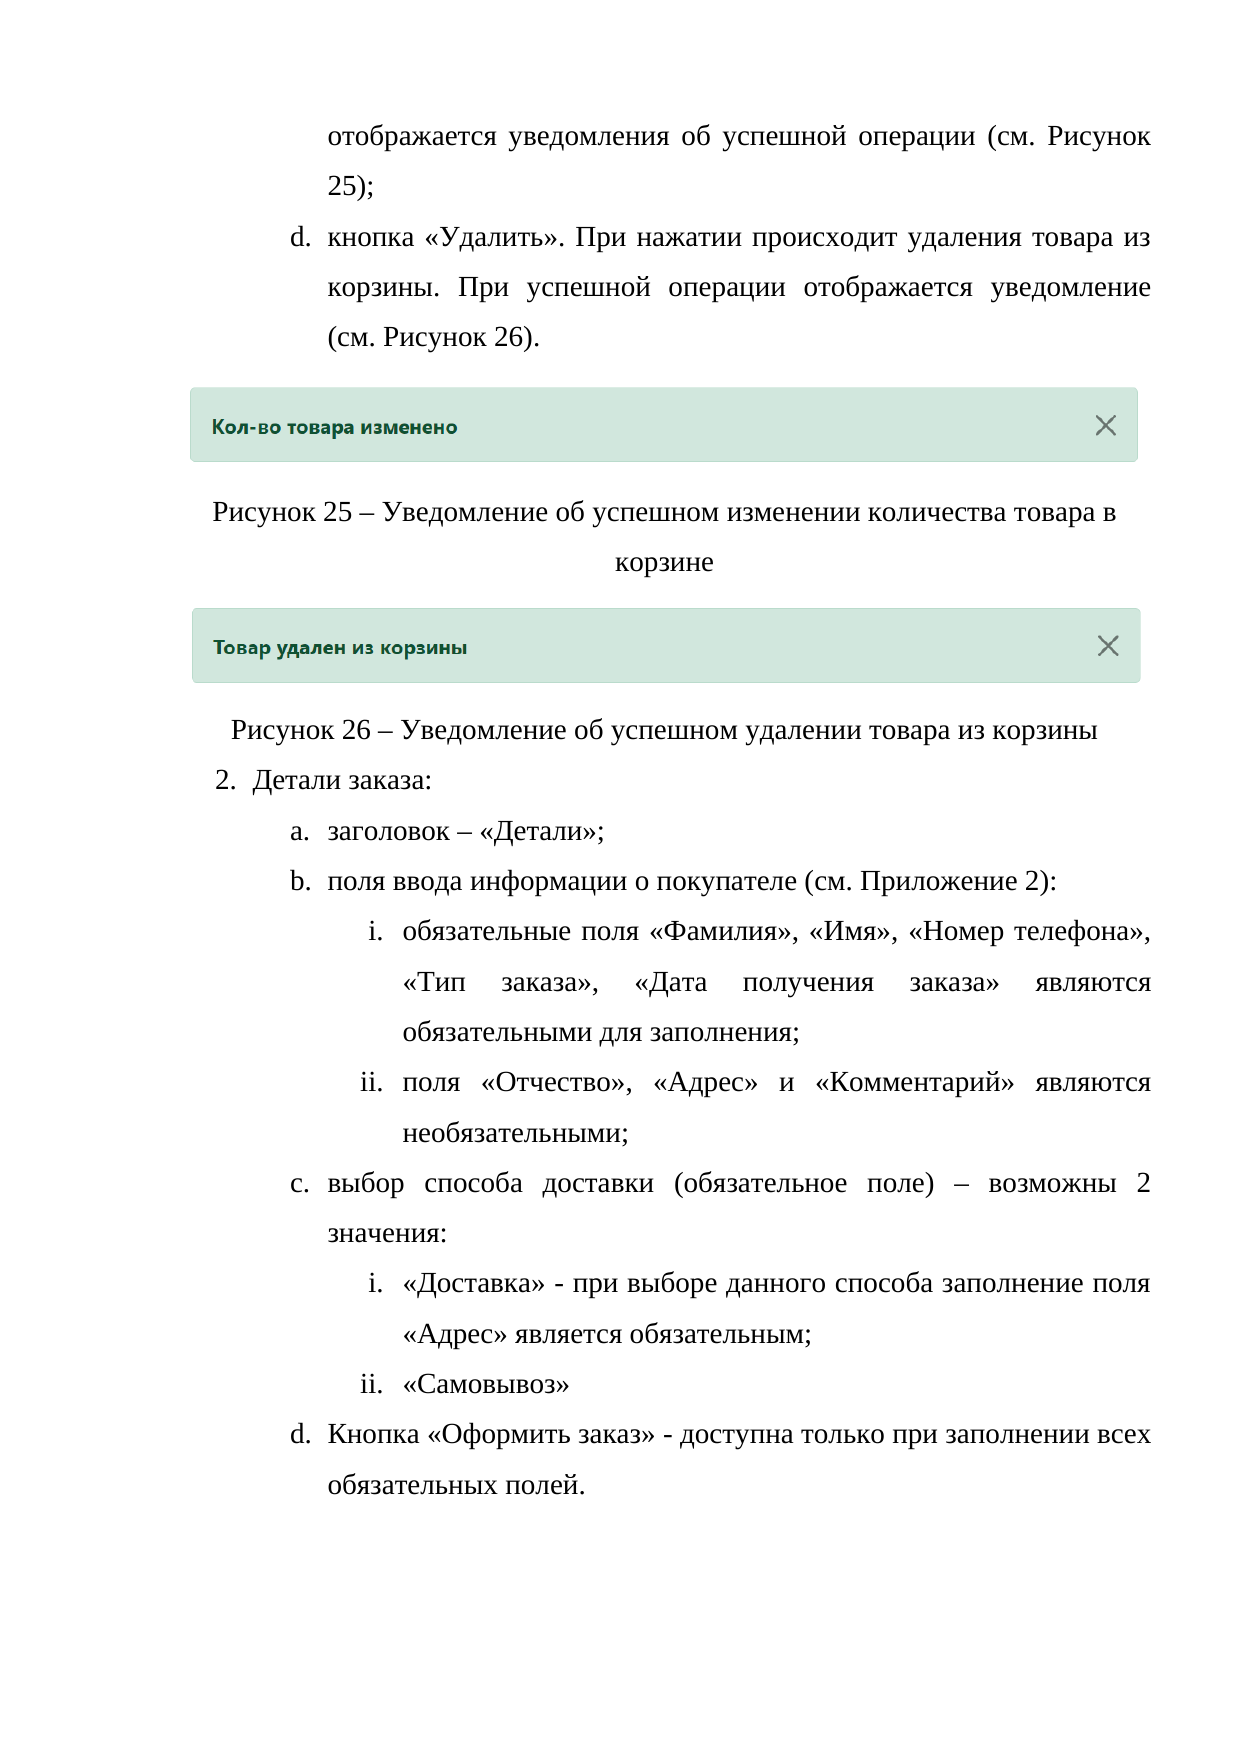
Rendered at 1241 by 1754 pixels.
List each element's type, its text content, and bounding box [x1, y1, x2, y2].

text Рисунок 26 – Уведомление об успешном удалении товара из корзины [177, 712, 1152, 746]
list поля ввода информации о покупателе (см. Приложение 2): [290, 863, 1152, 897]
list кнопка «Удалить». При нажатии происходит удаления товара из корзины. При успешной операции отображается уведомление (см. Рисунок 26). [290, 219, 1152, 353]
list обязательные поля «Фамилия», «Имя», «Номер телефона», «Тип заказа», «Дата получения заказа» являются обязательными для заполнения; [383, 913, 1152, 1048]
list заголовок – «Детали»; [290, 813, 1152, 846]
text Рисунок 25 – Уведомление об успешном изменении количества товара в корзине [177, 494, 1152, 578]
list Детали заказа: [215, 762, 1152, 796]
list Кнопка «Оформить заказ» - доступна только при заполнении всех обязательных полей. [290, 1417, 1152, 1500]
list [290, 118, 1152, 202]
list поля «Отчество», «Адрес» и «Комментарий» являются необязательными; [383, 1064, 1152, 1148]
list «Самовывоз» [383, 1366, 1152, 1400]
list выбор способа доставки (обязательное поле) – возможны 2 значения: [290, 1165, 1152, 1249]
picture [177, 594, 1152, 696]
picture [177, 369, 1152, 478]
list «Доставка» - при выборе данного способа заполнение поля «Адрес» является обязательным; [383, 1266, 1152, 1349]
